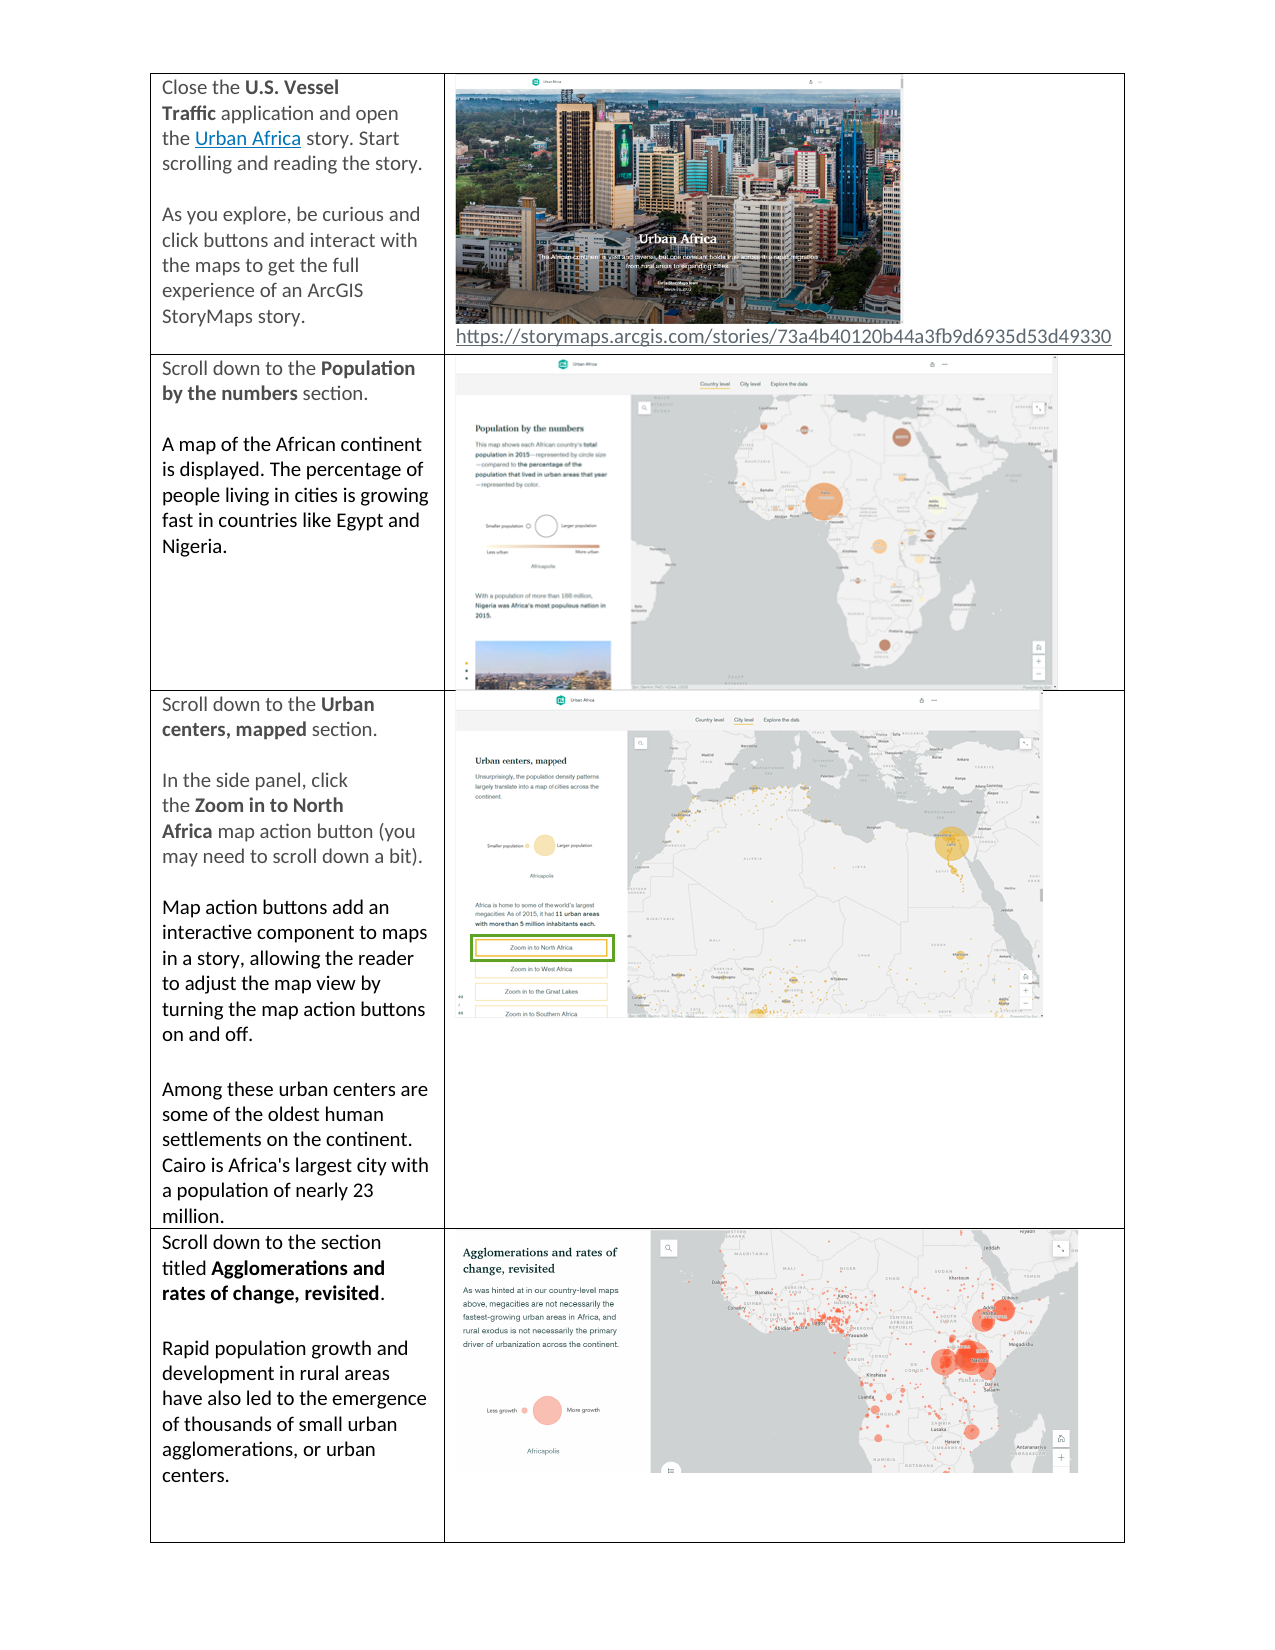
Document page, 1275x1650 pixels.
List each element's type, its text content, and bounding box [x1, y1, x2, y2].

table_cell Scroll down to the section titled Agglomerations and rates of change, revisited. Rapid population growth and development in rural areas have also led to the emergence of thousands of small urban agglomerations, or urban centers. [151, 1229, 444, 1542]
table_header https://storymaps.arcgis.com/stories/73a4b40120b44a3fb9d6935d53d49330 [445, 74, 1124, 354]
table_cell Scroll down to the Urban centers, mapped section. In the side panel, click the Zoom in to North Africa map action button (you may need to scroll down a bit). Map action buttons add an interactive component to maps in a story, allowing the reader to adjust the map view by turning the map action buttons on and off. Among these urban centers are some of the oldest human settlements on the continent. Cairo is Africa's largest city with a population of nearly 23 million. [151, 691, 444, 1228]
table_cell Scroll down to the Population by the numbers section. A map of the African continent is displayed. The percentage of people living in cities is growing fast in countries like Egypt and Nigeria. [151, 355, 444, 690]
table_cell [445, 691, 1124, 1228]
picture [455, 355, 1058, 1018]
table_cell [445, 355, 455, 690]
table_cell [445, 1229, 1124, 1542]
picture [455, 74, 904, 324]
picture [455, 1229, 1079, 1473]
table_cell [1058, 355, 1124, 690]
table_header Close the U.S. Vessel Traffic application and open the Urban Africa story. Start scrolling and reading the story. As you explore, be curious and click buttons and interact with the maps to get the full experience of an ArcGIS StoryMaps story. [151, 74, 444, 354]
